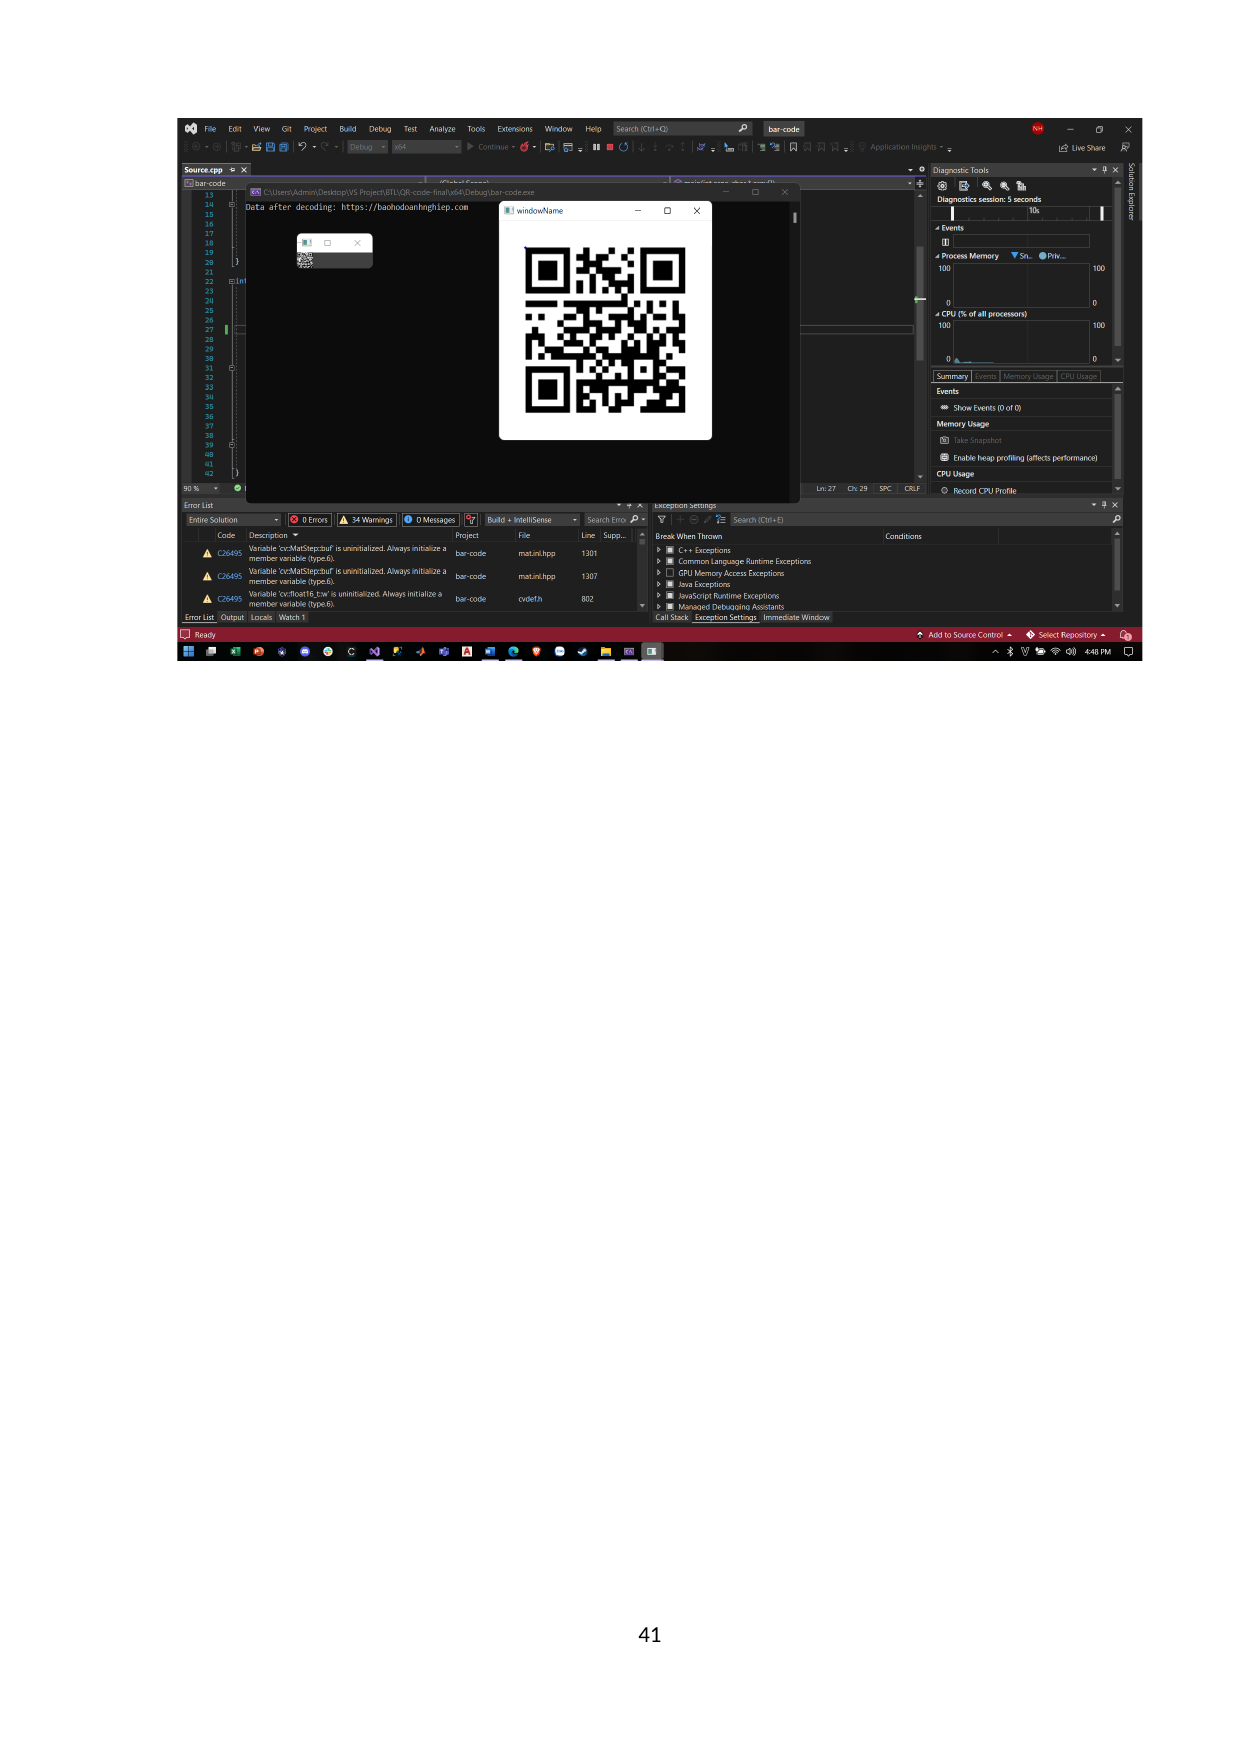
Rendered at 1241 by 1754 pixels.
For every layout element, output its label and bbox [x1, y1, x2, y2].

picture [177, 118, 1143, 661]
